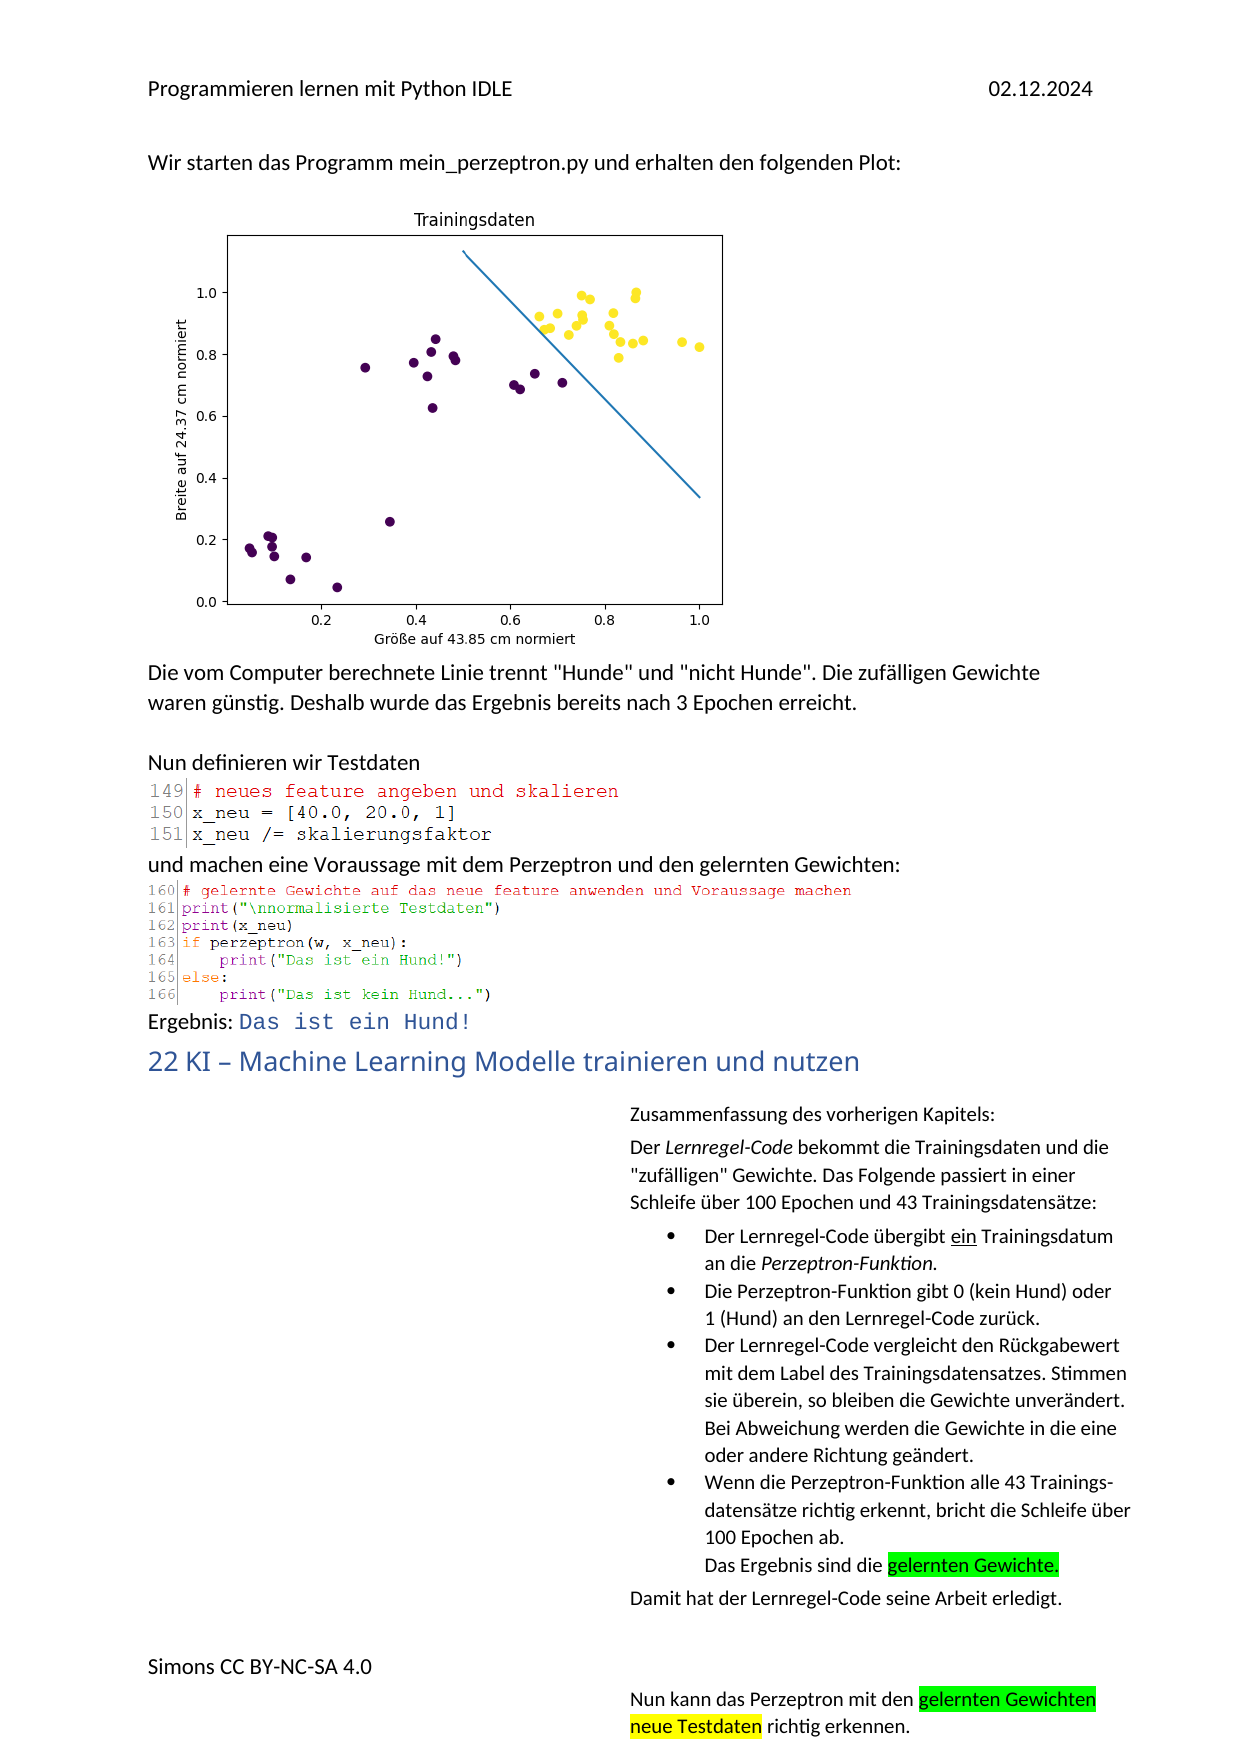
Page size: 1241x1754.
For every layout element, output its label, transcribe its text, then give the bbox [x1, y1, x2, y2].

picture [147, 880, 883, 1005]
subtitle KI – Machine Learning Modelle trainieren und nutzen [148, 1043, 1092, 1080]
text Ergebnis: Das ist ein Hund! [148, 1007, 1092, 1036]
picture [147, 778, 635, 848]
picture [147, 177, 785, 656]
text und machen eine Voraussage mit dem Perzeptron und den gelernten Gewichten: [148, 850, 1092, 878]
text Nun definieren wir Testdaten [148, 748, 1092, 776]
text Die vom Computer berechnete Linie trennt "Hunde" und "nicht Hunde". Die zufälligen Gewichte waren günstig. Deshalb wurde das Ergebnis bereits nach 3 Epochen erreicht. [148, 658, 1092, 716]
